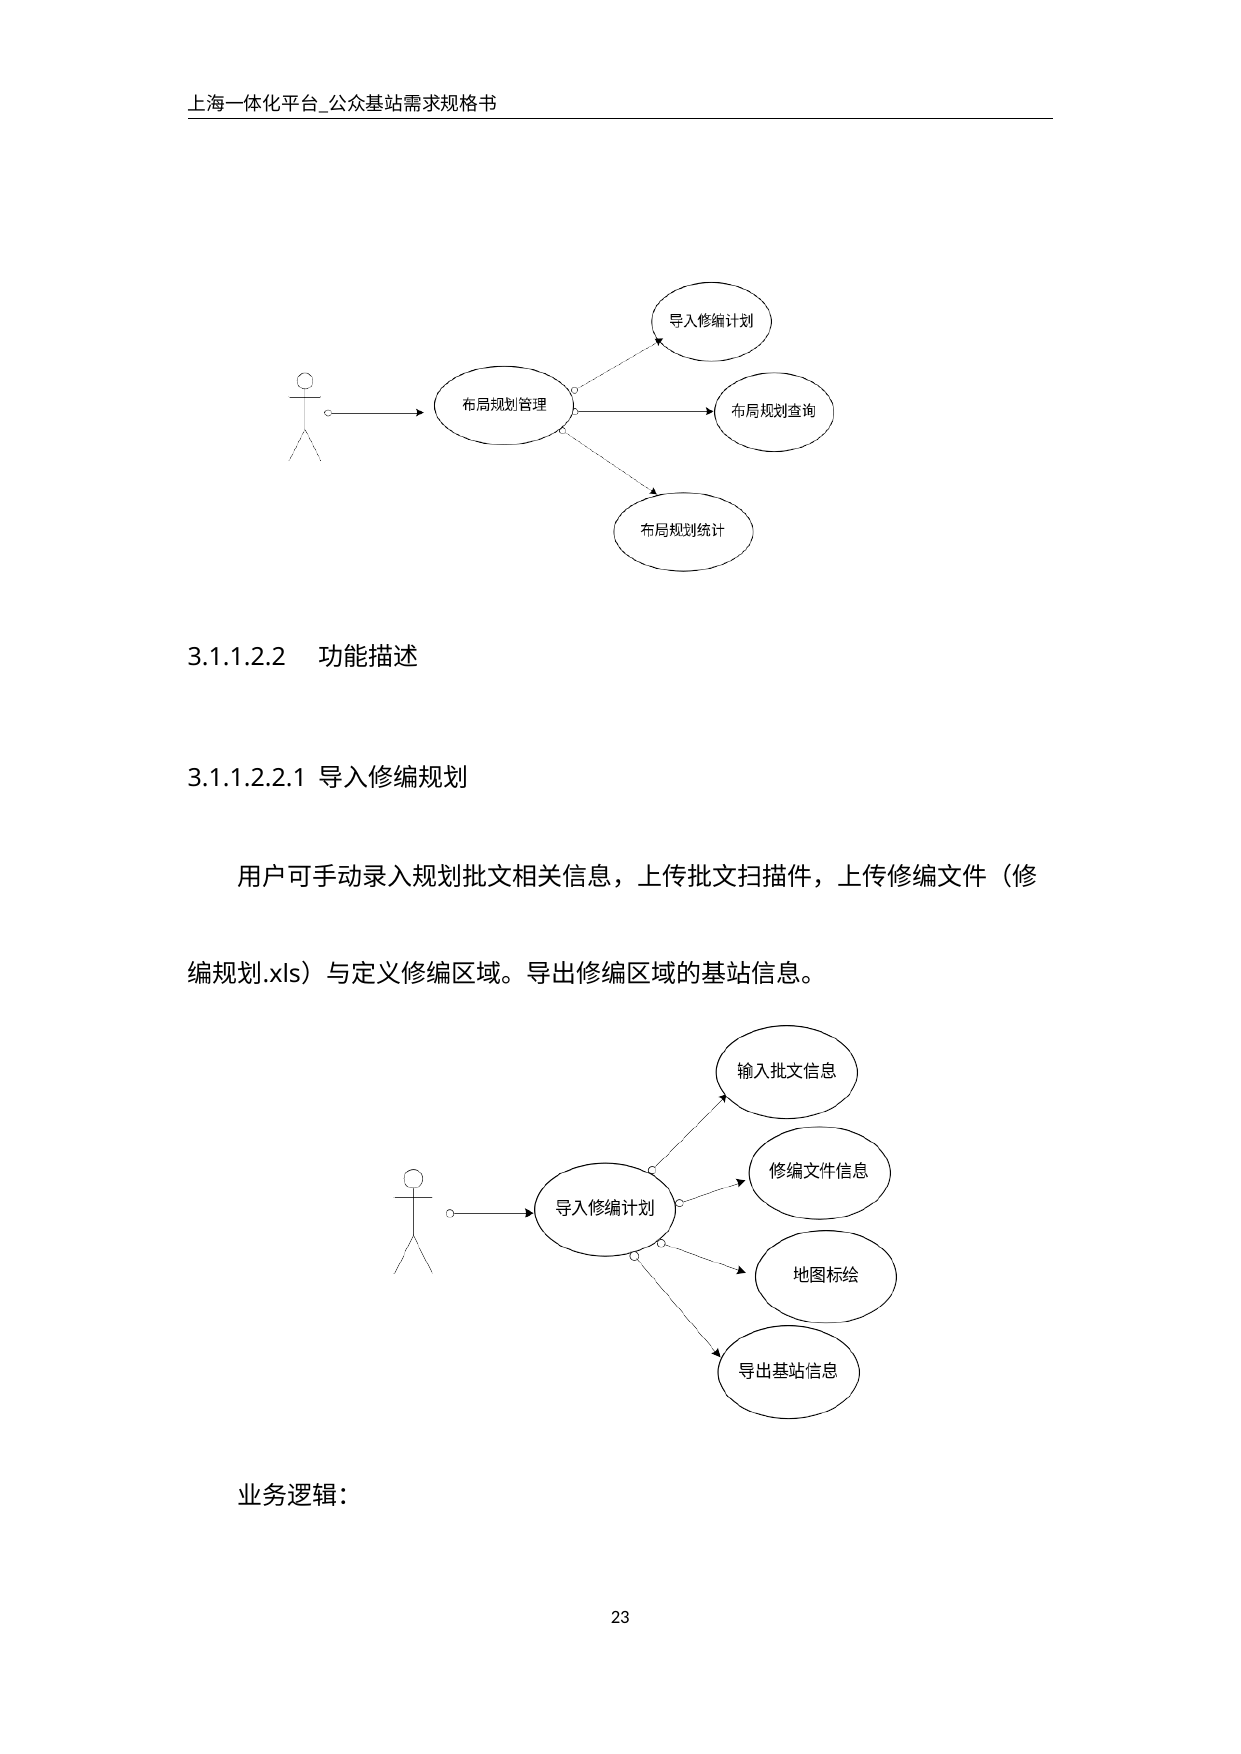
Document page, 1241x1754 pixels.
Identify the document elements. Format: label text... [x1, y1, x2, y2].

text 用户可手动录入规划批文相关信息，上传批文扫描件，上传修编文件（修编规划.xls）与定义修编区域。导出修编区域的基站信息。 [187, 842, 1053, 1004]
subtitle 功能描述 [187, 622, 1053, 687]
text 业务逻辑： [187, 1461, 1053, 1526]
subtitle 导入修编规划 [187, 743, 1053, 808]
